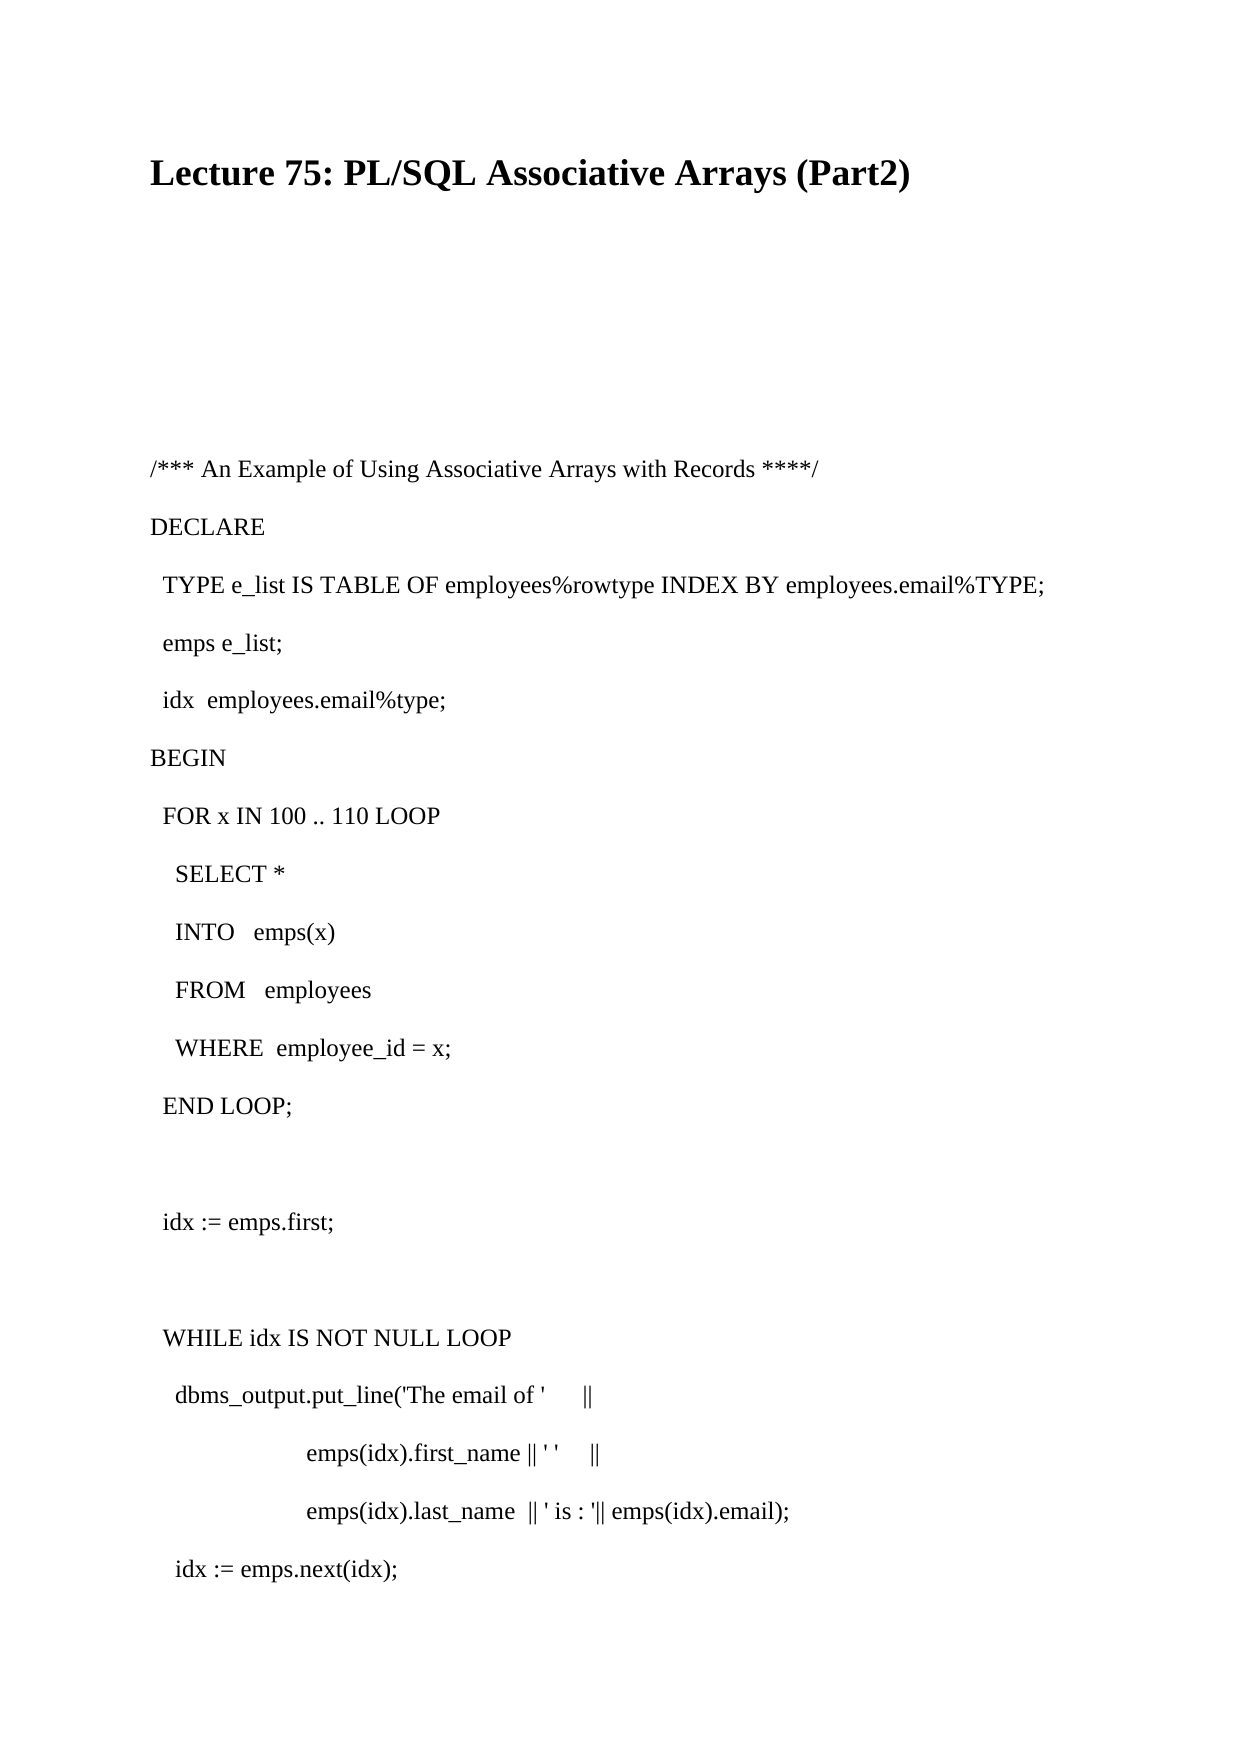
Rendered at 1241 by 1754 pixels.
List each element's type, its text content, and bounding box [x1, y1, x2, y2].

text emps e_list; [150, 628, 1090, 656]
text emps(idx).first_name || ' ' || [150, 1438, 1090, 1467]
text FOR x IN 100 .. 110 LOOP [150, 801, 1090, 830]
text Lecture 75: PL/SQL Associative Arrays (Part2) [150, 150, 1090, 193]
text idx employees.email%type; [150, 686, 1090, 714]
text /*** An Example of Using Associative Arrays with Records ****/ [150, 454, 1090, 483]
text dbms_output.put_line('The email of ' || [150, 1381, 1090, 1409]
text idx := emps.first; [150, 1207, 1090, 1236]
text INTO emps(x) [150, 917, 1090, 946]
text END LOOP; [150, 1091, 1090, 1120]
text BEGIN [150, 743, 1090, 772]
text FROM employees [150, 975, 1090, 1004]
text idx := emps.next(idx); [150, 1554, 1090, 1583]
text WHERE employee_id = x; [150, 1033, 1090, 1062]
text DECLARE [150, 512, 1090, 541]
text SELECT * [150, 859, 1090, 888]
text emps(idx).last_name || ' is : '|| emps(idx).email); [150, 1496, 1090, 1525]
text TYPE e_list IS TABLE OF employees%rowtype INDEX BY employees.email%TYPE; [150, 570, 1090, 598]
text WHILE idx IS NOT NULL LOOP [150, 1323, 1090, 1351]
